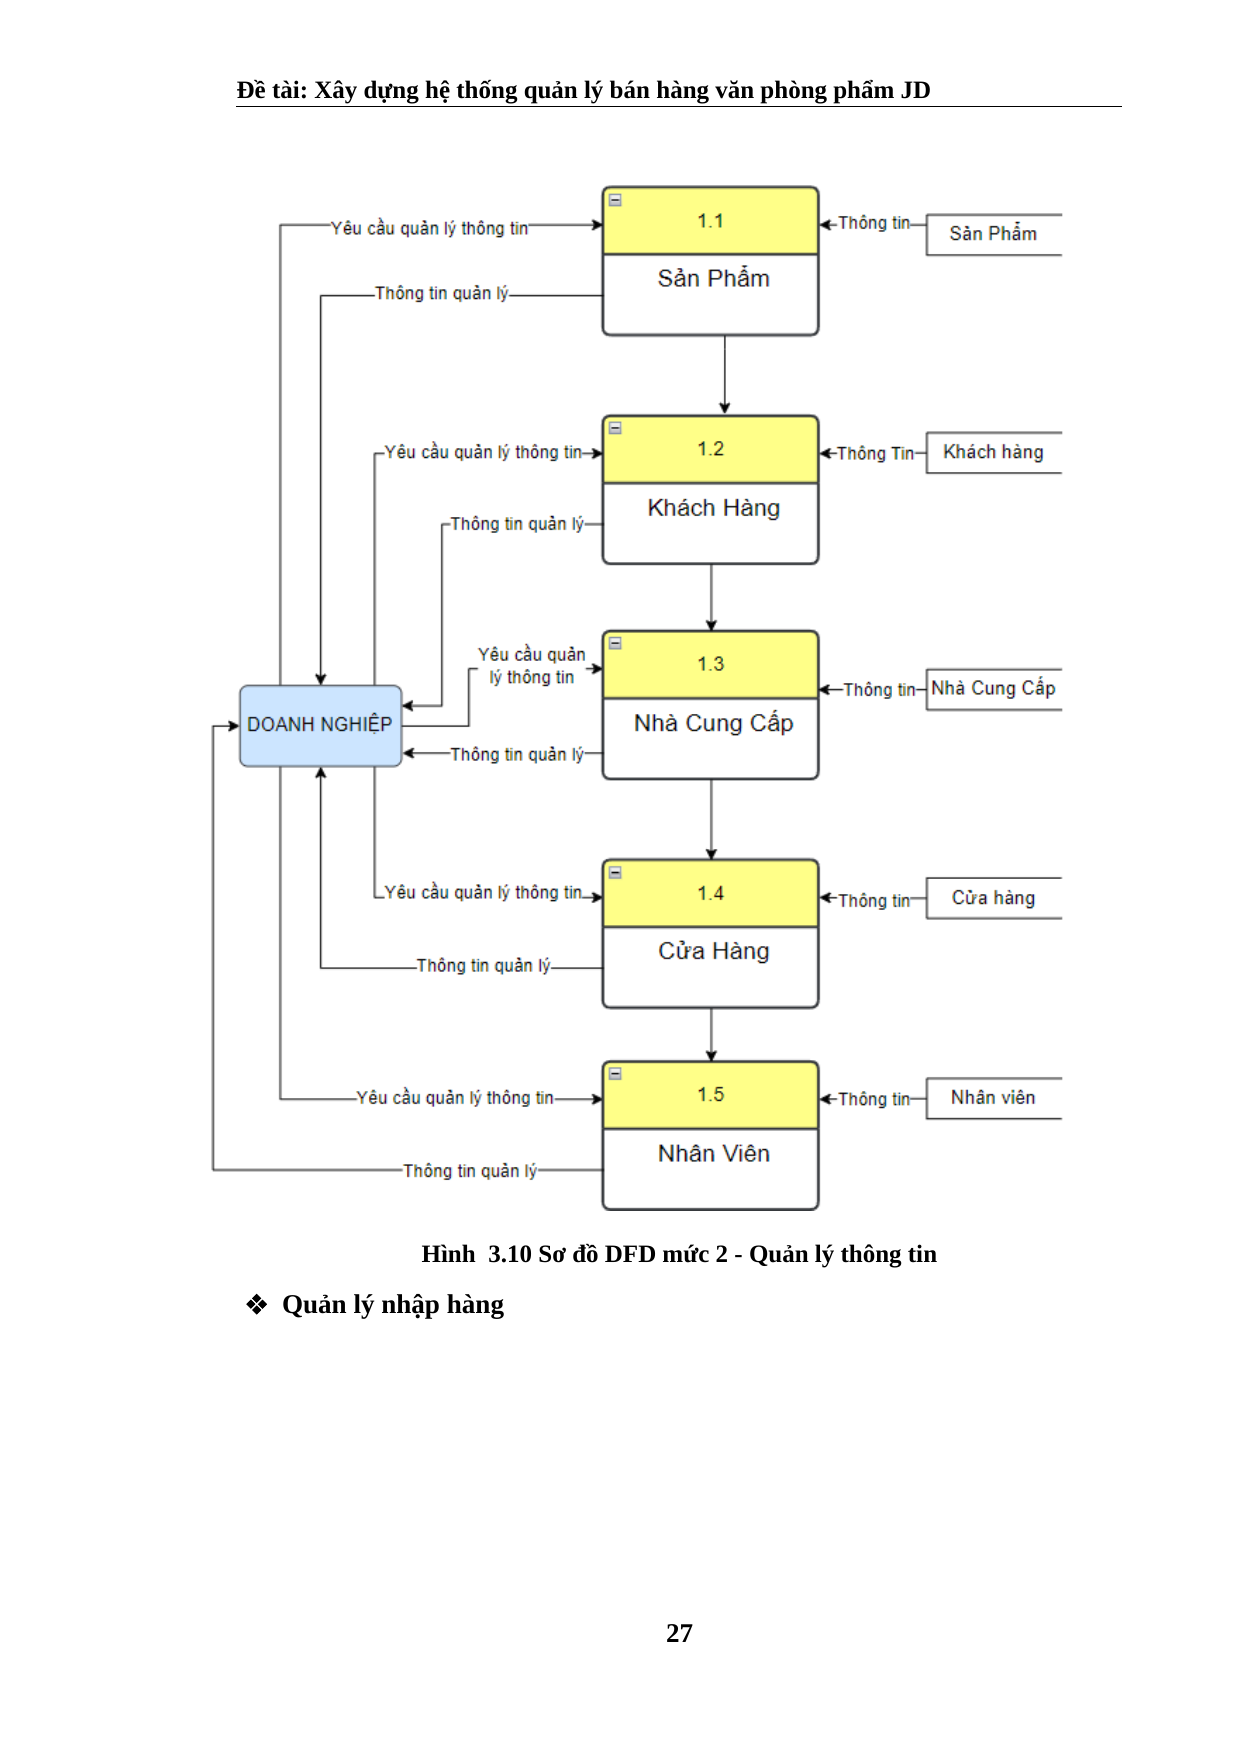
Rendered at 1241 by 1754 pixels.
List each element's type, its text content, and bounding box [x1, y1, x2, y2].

picture [206, 177, 1123, 1211]
list Quản lý nhập hàng [244, 1288, 1122, 1320]
